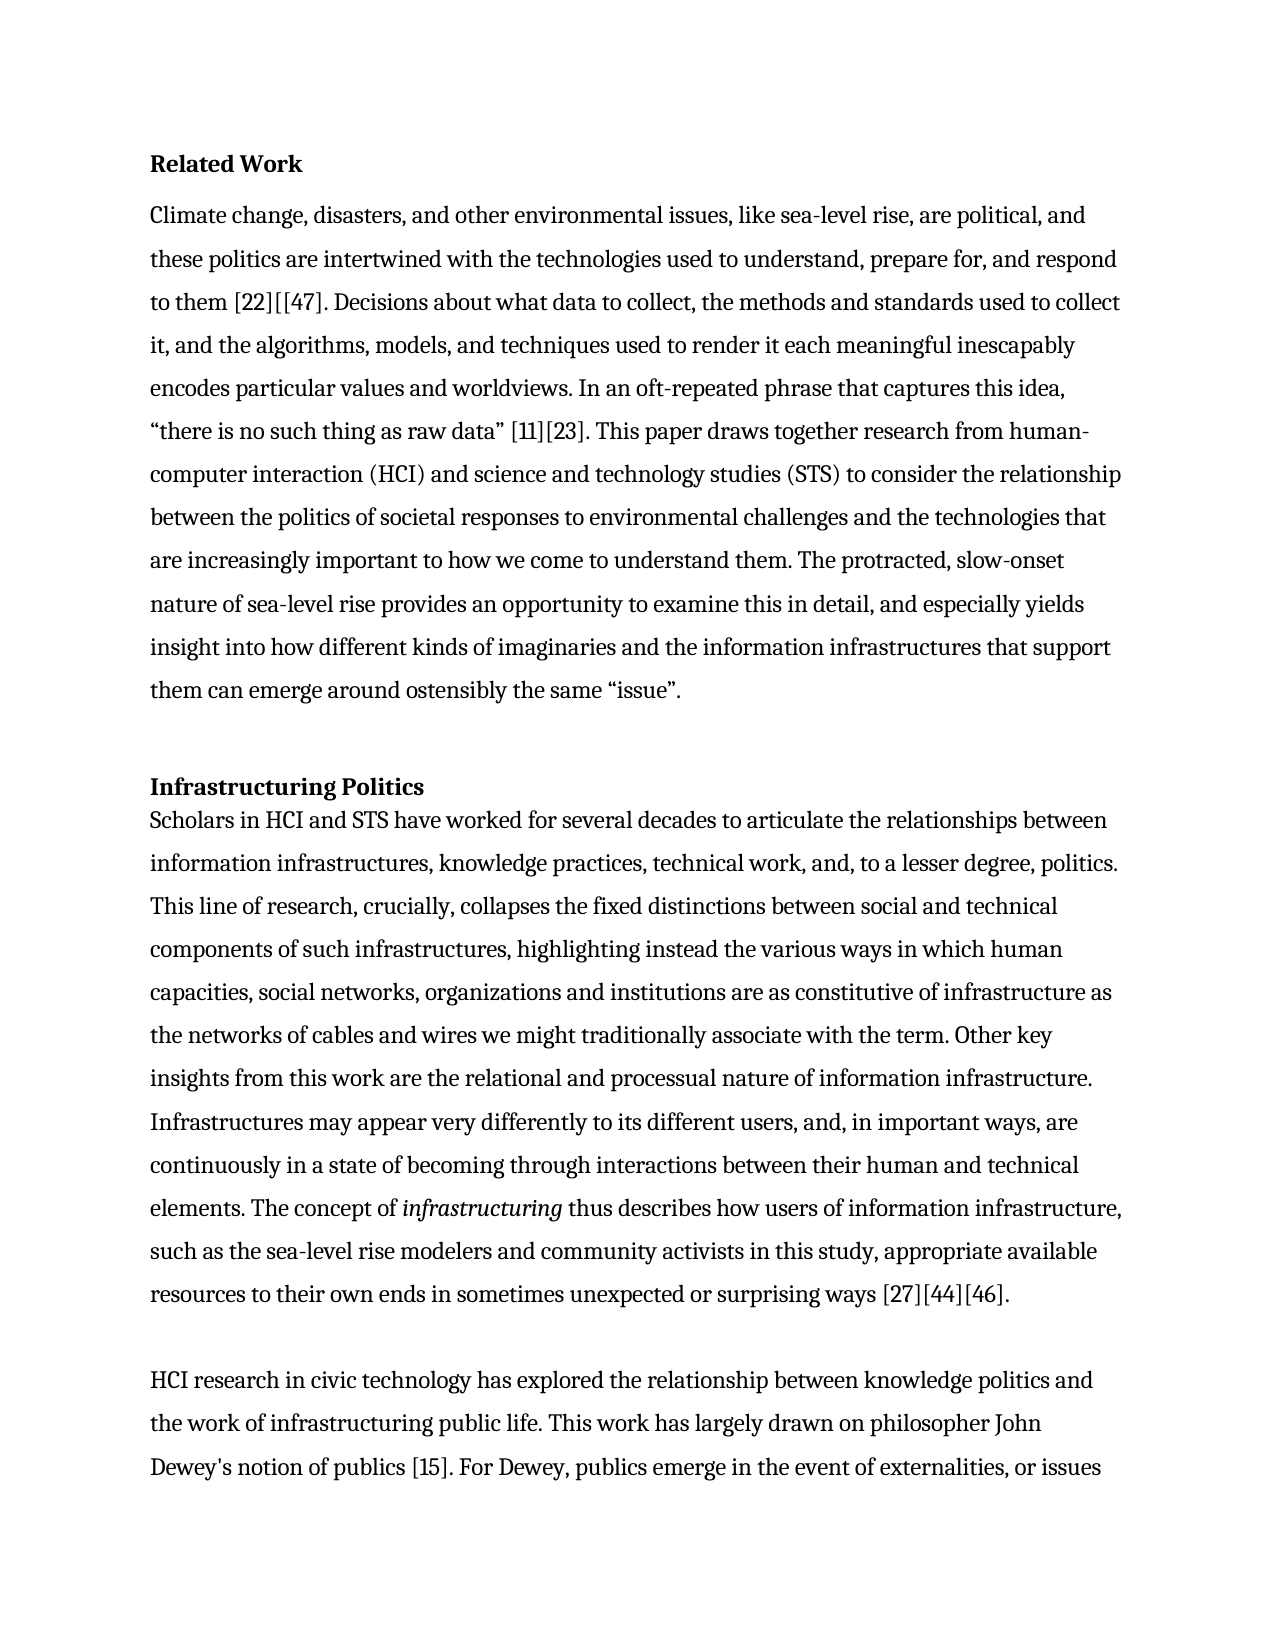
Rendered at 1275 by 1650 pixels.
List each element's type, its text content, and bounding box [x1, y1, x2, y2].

text Climate change, disasters, and other environmental issues, like sea-level rise, are political, and these politics are intertwined with the technologies used to understand, prepare for, and respond to them [22][[47]. Decisions about what data to collect, the methods and standards used to collect it, and the algorithms, models, and techniques used to render it each meaningful inescapably encodes particular values and worldviews. In an oft-repeated phrase that captures this idea, “there is no such thing as raw data” [11][23]. This paper draws together research from human-computer interaction (HCI) and science and technology studies (STS) to consider the relationship between the politics of societal responses to environmental challenges and the technologies that are increasingly important to how we come to understand them. The protracted, slow-onset nature of sea-level rise provides an opportunity to examine this in detail, and especially yields insight into how different kinds of imaginaries and the information infrastructures that support them can emerge around ostensibly the same “issue”. [150, 201, 1125, 704]
text Infrastructuring Politics [150, 773, 1125, 801]
text Related Work [150, 150, 1125, 179]
text Scholars in HCI and STS have worked for several decades to articulate the relationships between information infrastructures, knowledge practices, technical work, and, to a lesser degree, politics. This line of research, crucially, collapses the fixed distinctions between social and technical components of such infrastructures, highlighting instead the various ways in which human capacities, social networks, organizations and institutions are as constitutive of infrastructure as the networks of cables and wires we might traditionally associate with the term. Other key insights from this work are the relational and processual nature of information infrastructure. Infrastructures may appear very differently to its different users, and, in important ways, are continuously in a state of becoming through interactions between their human and technical elements. The concept of infrastructuring thus describes how users of information infrastructure, such as the sea-level rise modelers and community activists in this study, appropriate available resources to their own ends in sometimes unexpected or surprising ways [27][44][46]. [150, 806, 1125, 1309]
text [150, 1366, 1125, 1481]
